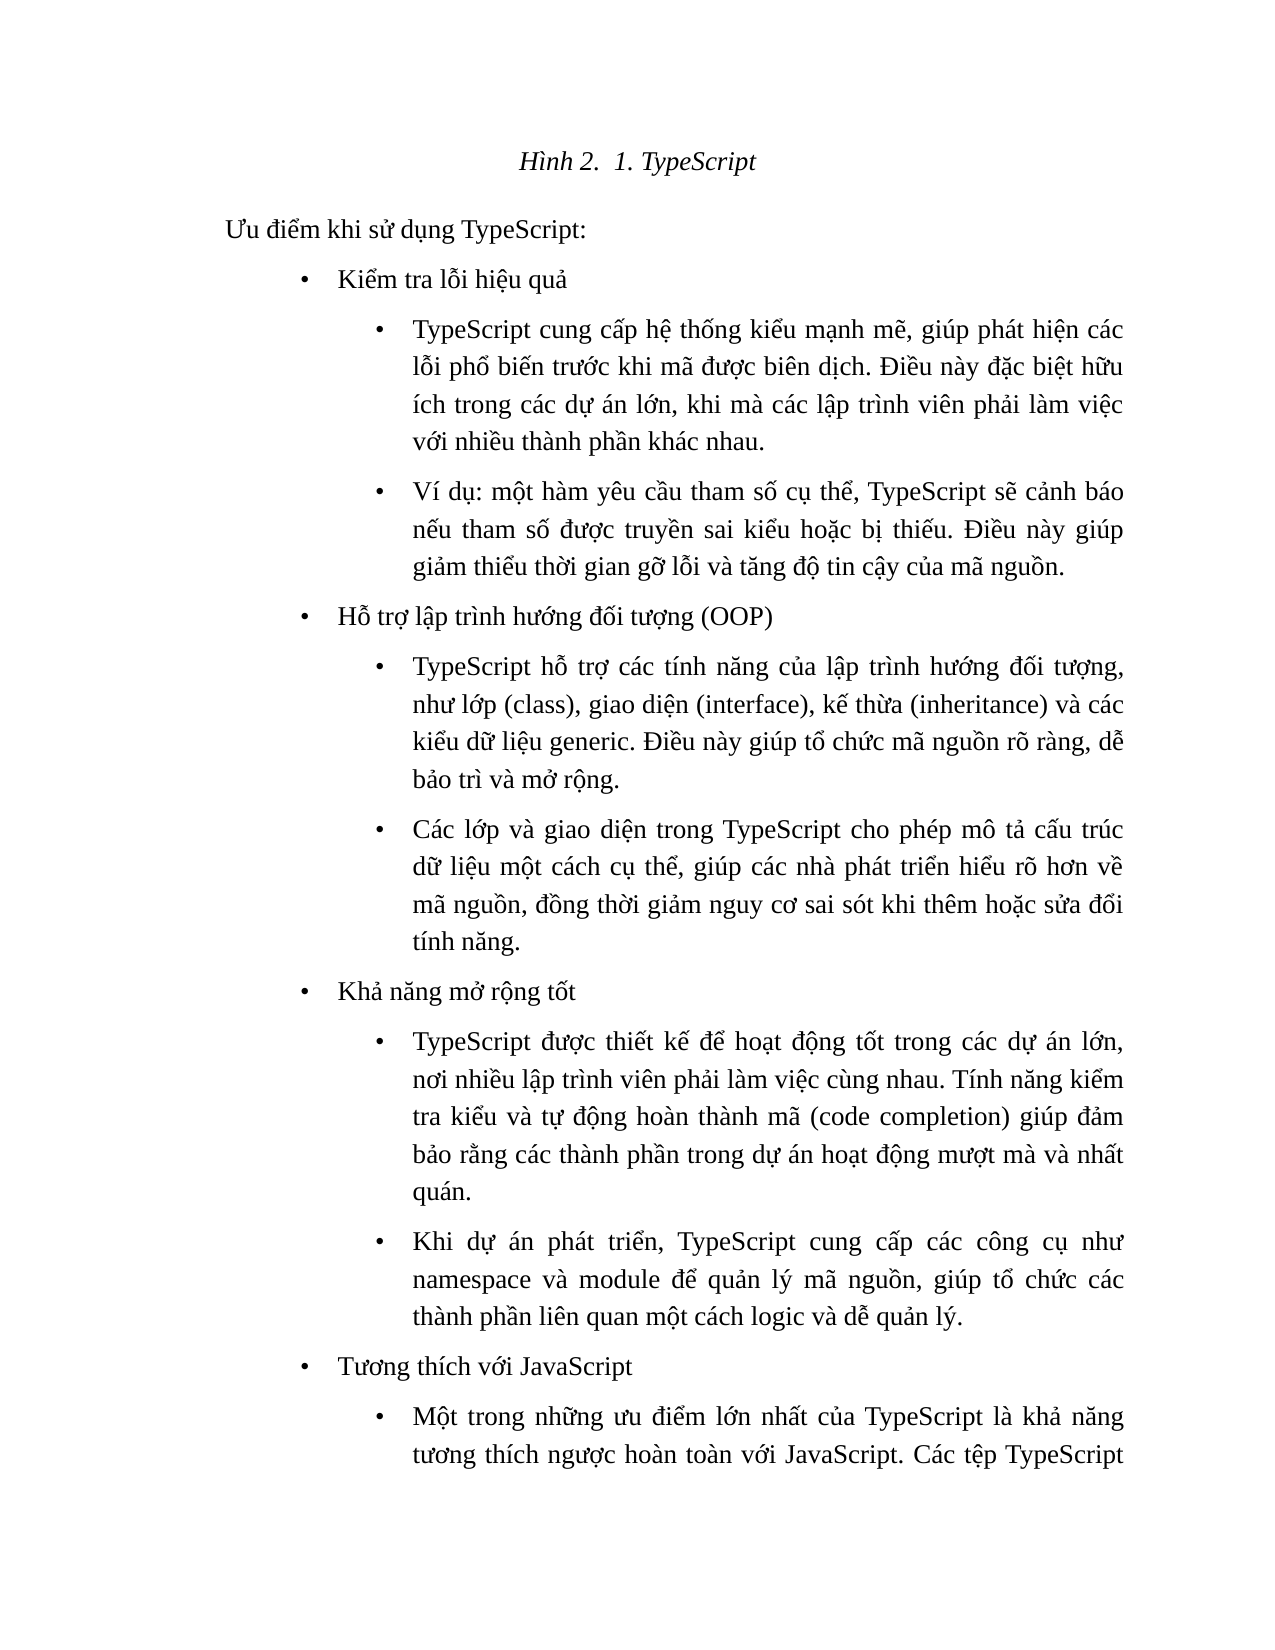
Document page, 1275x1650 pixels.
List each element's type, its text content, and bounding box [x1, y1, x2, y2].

list Ví dụ: một hàm yêu cầu tham số cụ thể, TypeScript sẽ cảnh báo nếu tham số được truyền sai kiểu hoặc bị thiếu. Điều này giúp giảm thiểu thời gian gỡ lỗi và tăng độ tin cậy của mã nguồn. [375, 471, 1125, 583]
list Kiểm tra lỗi hiệu quả [300, 258, 1125, 296]
list TypeScript hỗ trợ các tính năng của lập trình hướng đối tượng, như lớp (class), giao diện (interface), kế thừa (inheritance) và các kiểu dữ liệu generic. Điều này giúp tổ chức mã nguồn rõ ràng, dễ bảo trì và mở rộng. [375, 646, 1125, 796]
list Tương thích với JavaScript [300, 1346, 1125, 1383]
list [375, 1396, 1125, 1471]
text Ưu điểm khi sử dụng TypeScript: [150, 208, 1125, 246]
list Khả năng mở rộng tốt [300, 971, 1125, 1008]
list Khi dự án phát triển, TypeScript cung cấp các công cụ như namespace và module để quản lý mã nguồn, giúp tổ chức các thành phần liên quan một cách logic và dễ quản lý. [375, 1221, 1125, 1333]
list Hỗ trợ lập trình hướng đối tượng (OOP) [300, 596, 1125, 633]
list TypeScript cung cấp hệ thống kiểu mạnh mẽ, giúp phát hiện các lỗi phổ biến trước khi mã được biên dịch. Điều này đặc biệt hữu ích trong các dự án lớn, khi mà các lập trình viên phải làm việc với nhiều thành phần khác nhau. [375, 308, 1125, 458]
text Hình 2. 1. TypeScript [150, 150, 1125, 175]
list Các lớp và giao diện trong TypeScript cho phép mô tả cấu trúc dữ liệu một cách cụ thể, giúp các nhà phát triển hiểu rõ hơn về mã nguồn, đồng thời giảm nguy cơ sai sót khi thêm hoặc sửa đổi tính năng. [375, 808, 1125, 958]
list TypeScript được thiết kế để hoạt động tốt trong các dự án lớn, nơi nhiều lập trình viên phải làm việc cùng nhau. Tính năng kiểm tra kiểu và tự động hoàn thành mã (code completion) giúp đảm bảo rằng các thành phần trong dự án hoạt động mượt mà và nhất quán. [375, 1021, 1125, 1208]
